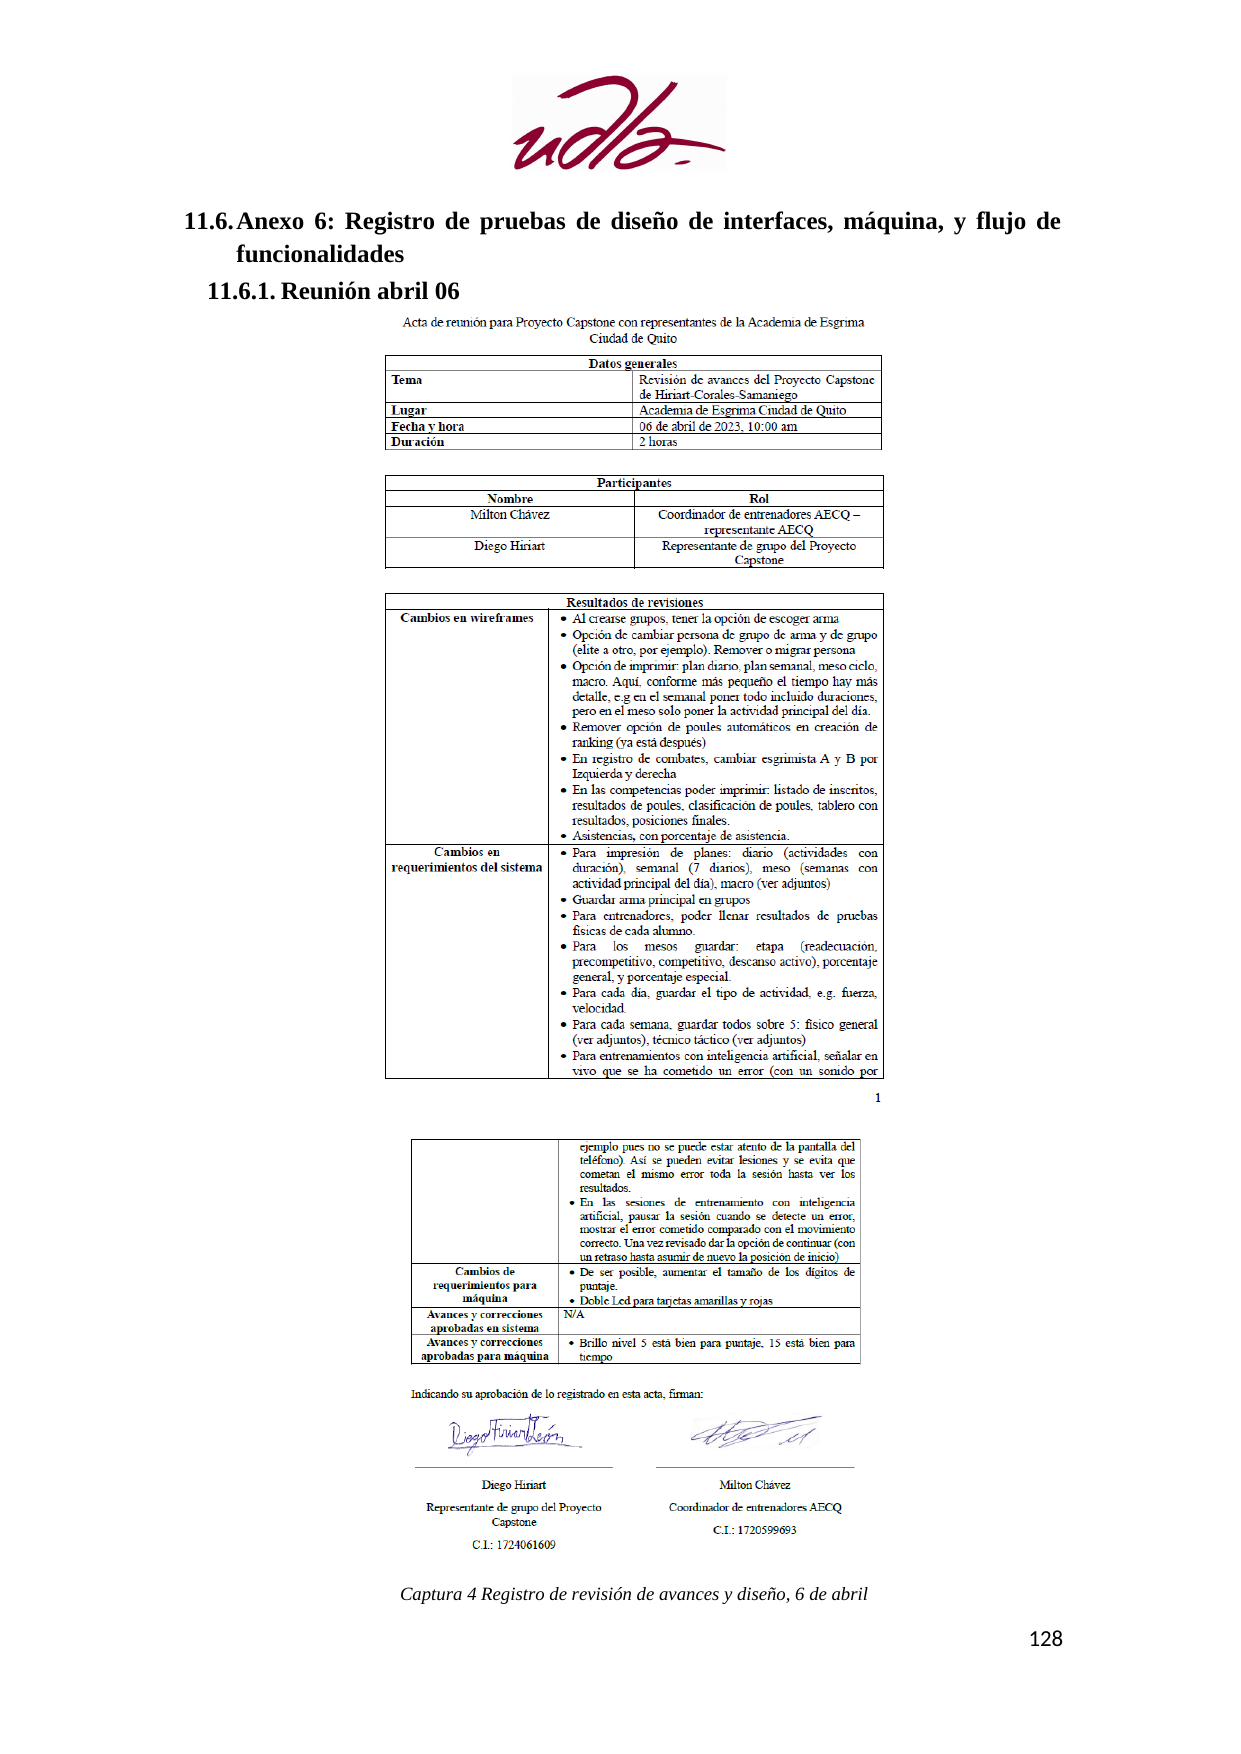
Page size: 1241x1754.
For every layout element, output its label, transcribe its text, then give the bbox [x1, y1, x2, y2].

picture [409, 1133, 861, 1558]
picture [509, 73, 731, 174]
subtitle Reunión abril 06 [207, 276, 1063, 305]
picture [380, 309, 891, 1109]
subtitle Anexo 6: Registro de pruebas de diseño de interfaces, máquina, y flujo de funcionalidades [184, 206, 1063, 268]
text Captura 4 Registro de revisión de avances y diseño, 6 de abril [207, 1583, 1063, 1604]
